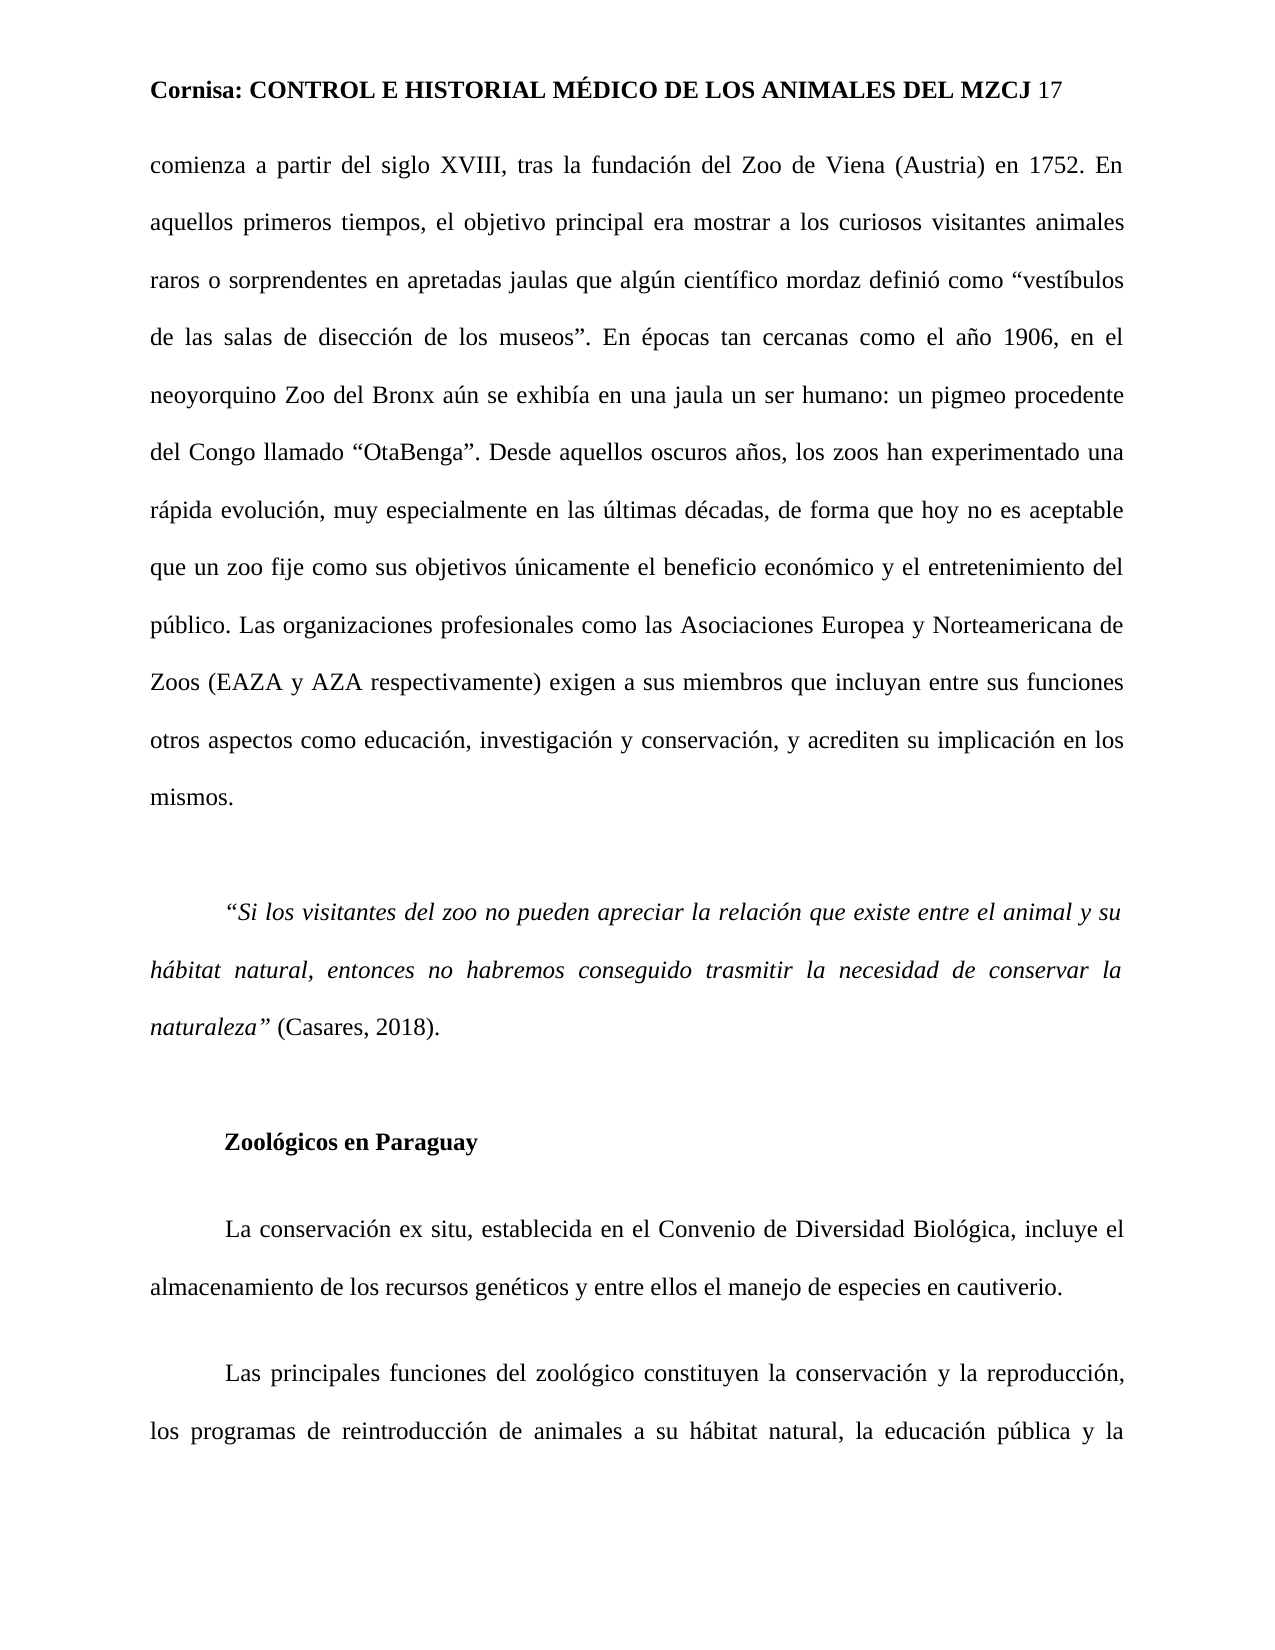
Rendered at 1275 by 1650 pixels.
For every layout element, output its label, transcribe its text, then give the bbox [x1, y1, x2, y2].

text La conservación ex situ, establecida en el Convenio de Diversidad Biológica, incluye el almacenamiento de los recursos genéticos y entre ellos el manejo de especies en cautiverio. [150, 1214, 1125, 1300]
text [150, 150, 1125, 811]
text “Si los visitantes del zoo no pueden apreciar la relación que existe entre el animal y su hábitat natural, entonces no habremos conseguido trasmitir la necesidad de conservar la naturaleza” . [150, 897, 1125, 1041]
subtitle Zoológicos en Paraguay [150, 1127, 1125, 1156]
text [150, 1358, 1125, 1444]
